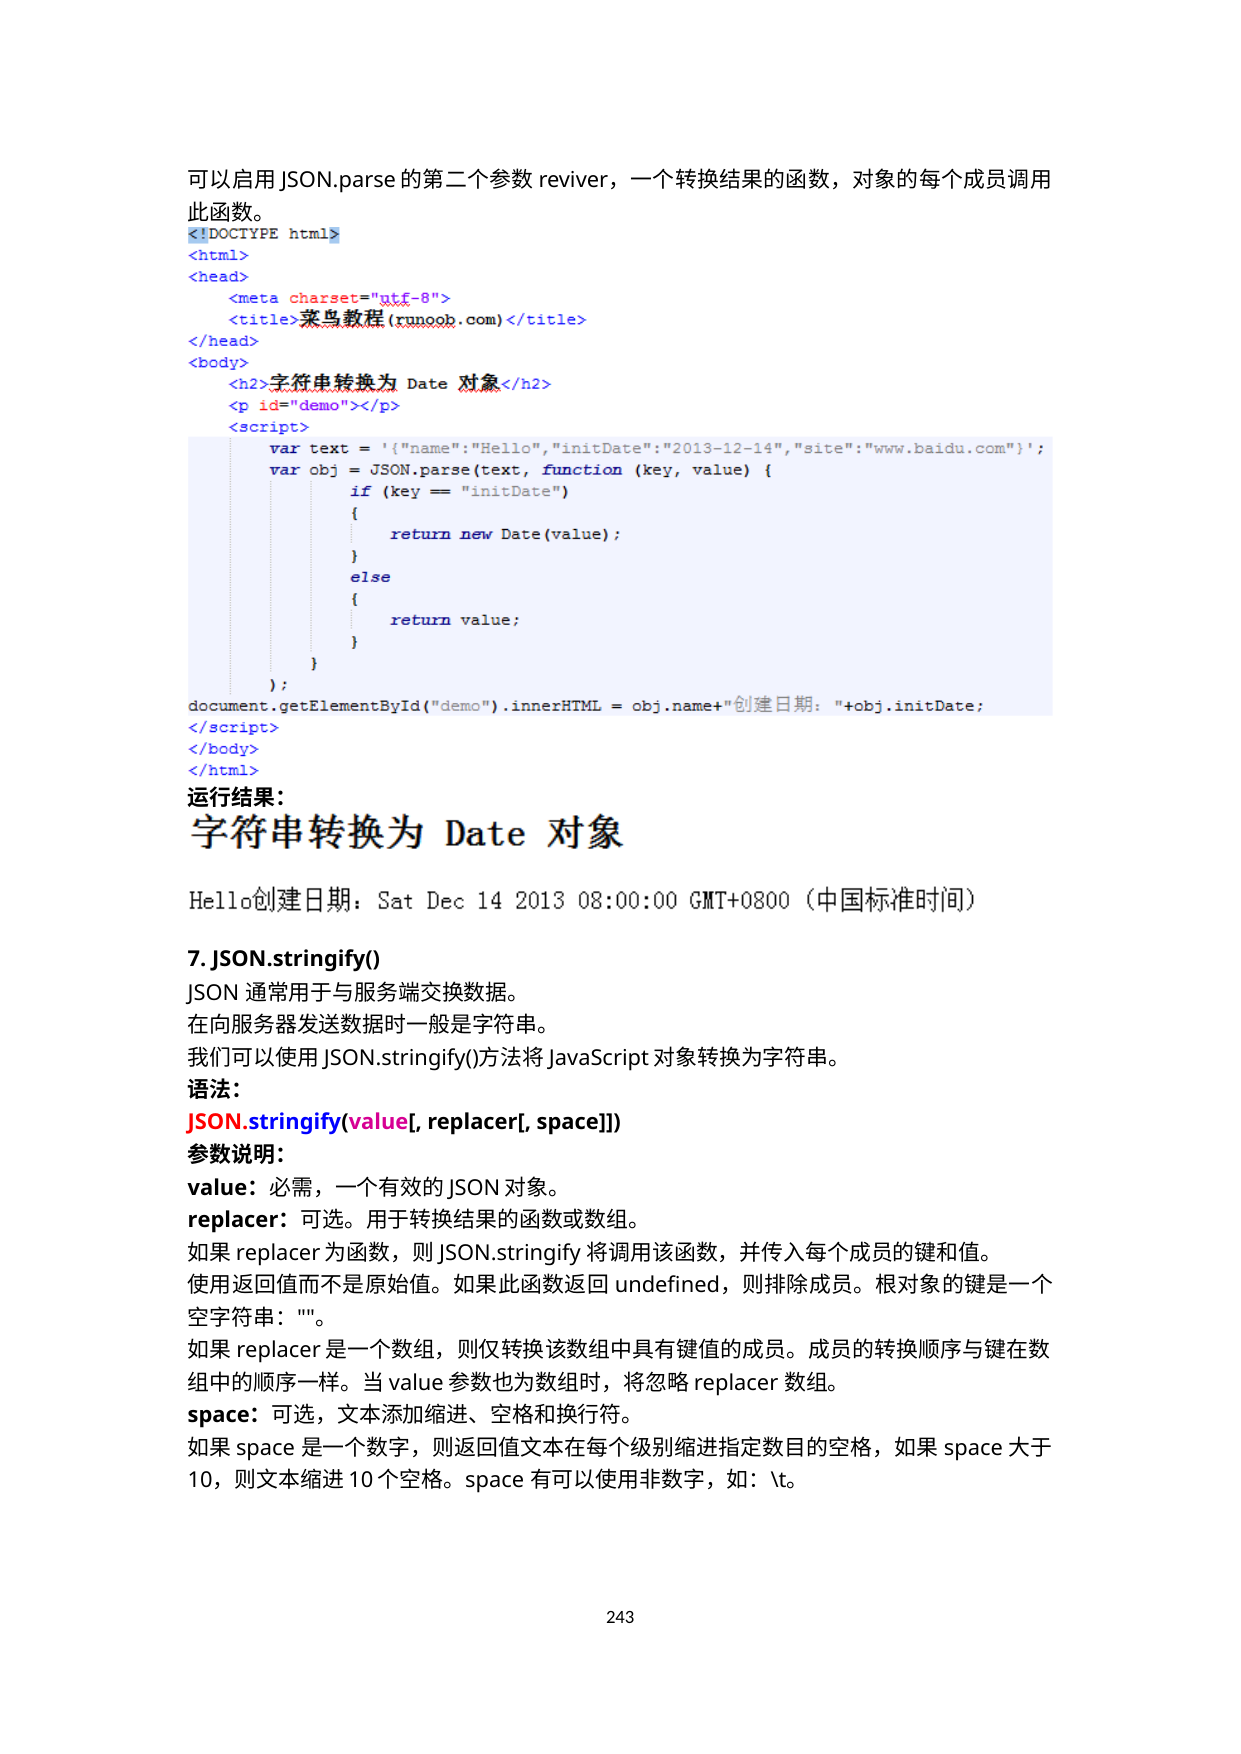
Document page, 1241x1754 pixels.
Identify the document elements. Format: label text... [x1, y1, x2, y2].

text 在向服务器发送数据时一般是字符串。 [187, 1007, 1053, 1039]
text JSON 通常用于与服务端交换数据。 [187, 974, 1053, 1007]
text 7. JSON.stringify() [187, 942, 1053, 974]
text value：必需，一个有效的JSON对象。 [187, 1169, 1053, 1202]
text 参数说明： [187, 1137, 1053, 1169]
picture [187, 812, 997, 917]
text 使用返回值而不是原始值。如果此函数返回 undefined，则排除成员。根对象的键是一个空字符串：""。 [187, 1267, 1053, 1332]
text 可以启用JSON.parse的第二个参数reviver，一个转换结果的函数，对象的每个成员调用此函数。 [187, 162, 1053, 227]
picture [187, 227, 1053, 779]
text 如果space 是一个数字，则返回值文本在每个级别缩进指定数目的空格，如果 space 大于10，则文本缩进10个空格。space 有可以使用非数字，如：\t。 [187, 1429, 1053, 1494]
text 如果replacer是一个数组，则仅转换该数组中具有键值的成员。成员的转换顺序与键在数组中的顺序一样。当value参数也为数组时，将忽略 replacer 数组。 [187, 1332, 1053, 1397]
text 语法： [187, 1072, 1053, 1104]
text space：可选，文本添加缩进、空格和换行符。 [271, 1397, 1053, 1429]
text JSON.stringify(value[, replacer[, space]]) [187, 1104, 1053, 1137]
text 如果replacer为函数，则 JSON.stringify 将调用该函数，并传入每个成员的键和值。 [187, 1234, 1053, 1267]
text replacer：可选。用于转换结果的函数或数组。 [300, 1202, 1053, 1234]
text 运行结果： [187, 779, 1053, 812]
text 我们可以使用 JSON.stringify()方法将JavaScript对象转换为字符串。 [187, 1039, 1053, 1072]
